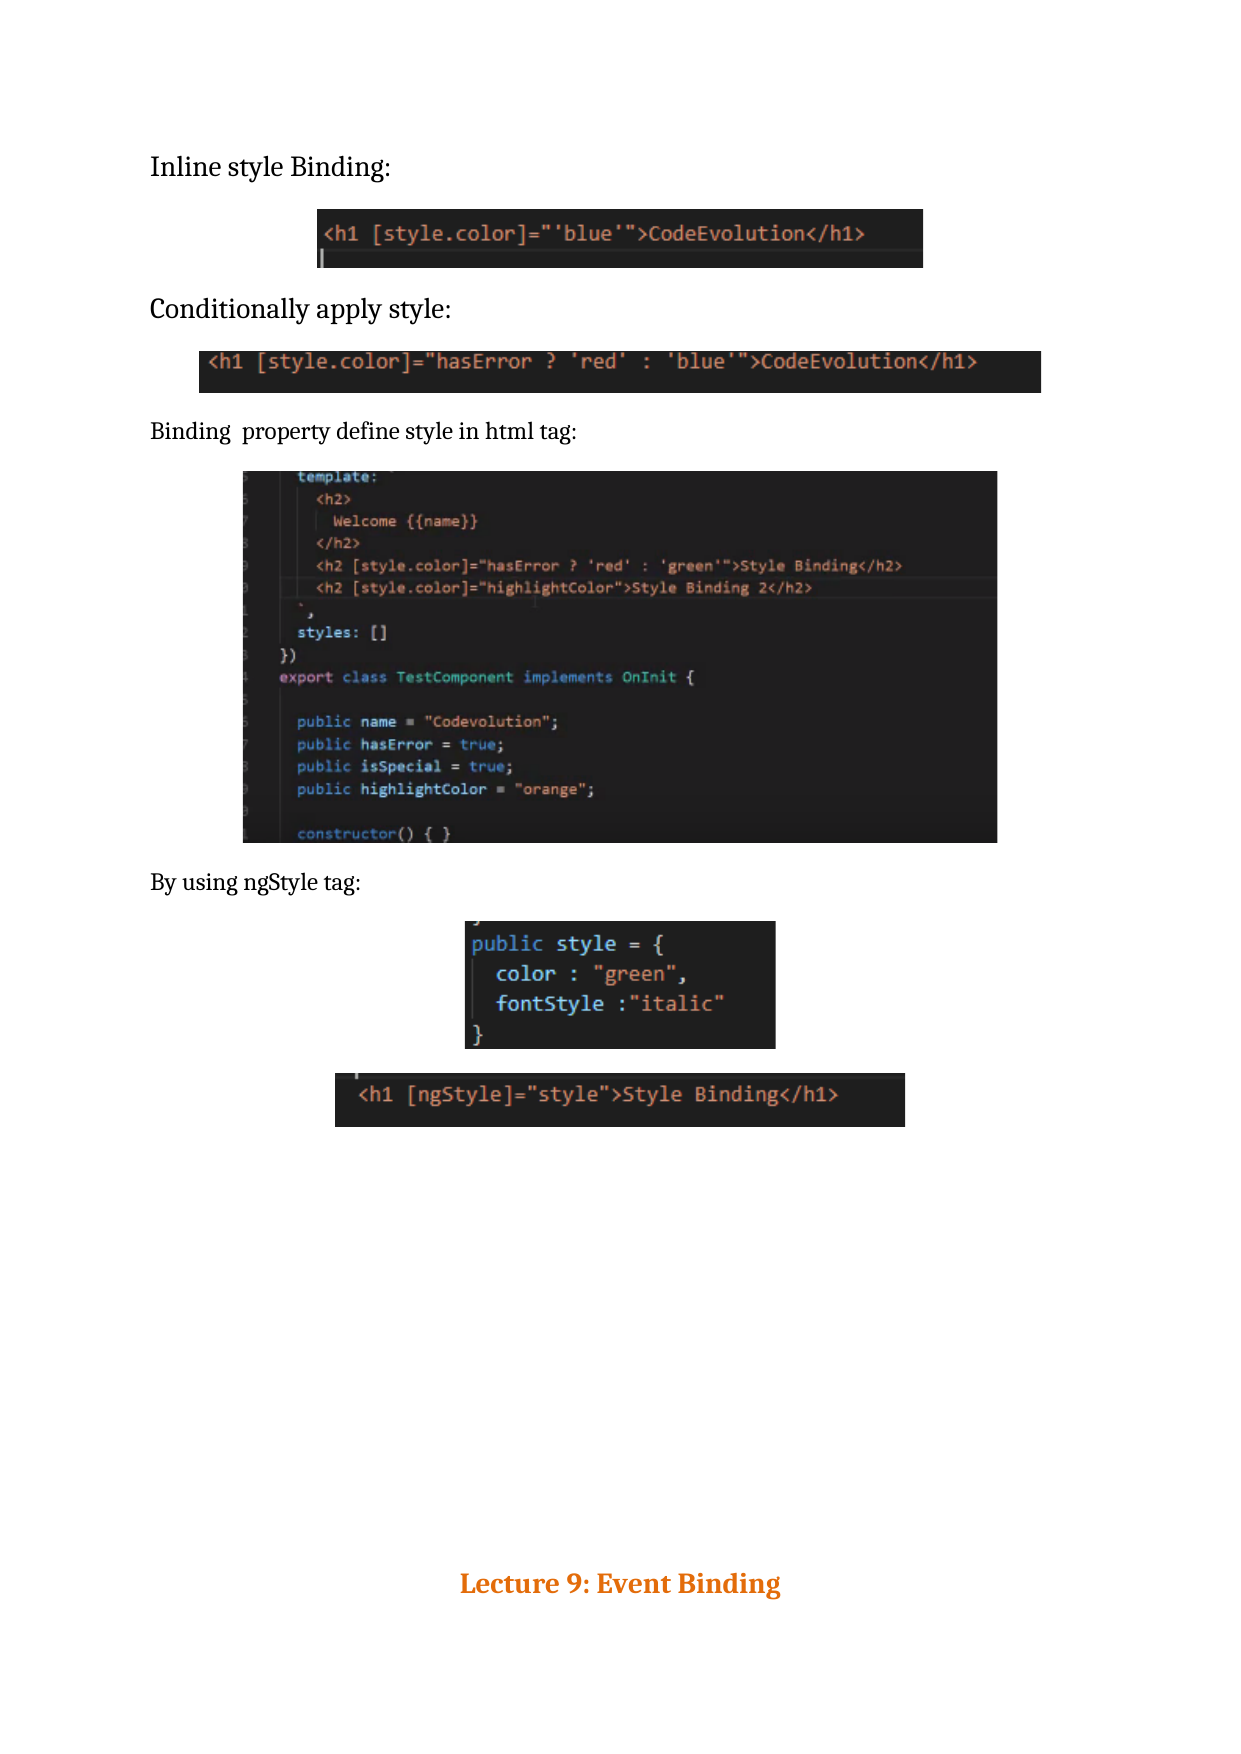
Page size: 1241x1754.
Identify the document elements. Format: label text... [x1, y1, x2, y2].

text Conditionally apply style: [150, 292, 1090, 326]
picture [317, 209, 924, 268]
picture [199, 351, 1042, 393]
text Inline style Binding: [150, 150, 1090, 183]
picture [464, 921, 776, 1049]
text Binding property define style in html tag: [150, 417, 1090, 446]
picture [335, 1073, 906, 1127]
text By using ngStyle tag: [150, 868, 1090, 897]
text Lecture 9: Event Binding [150, 1567, 1090, 1601]
picture [242, 471, 998, 843]
